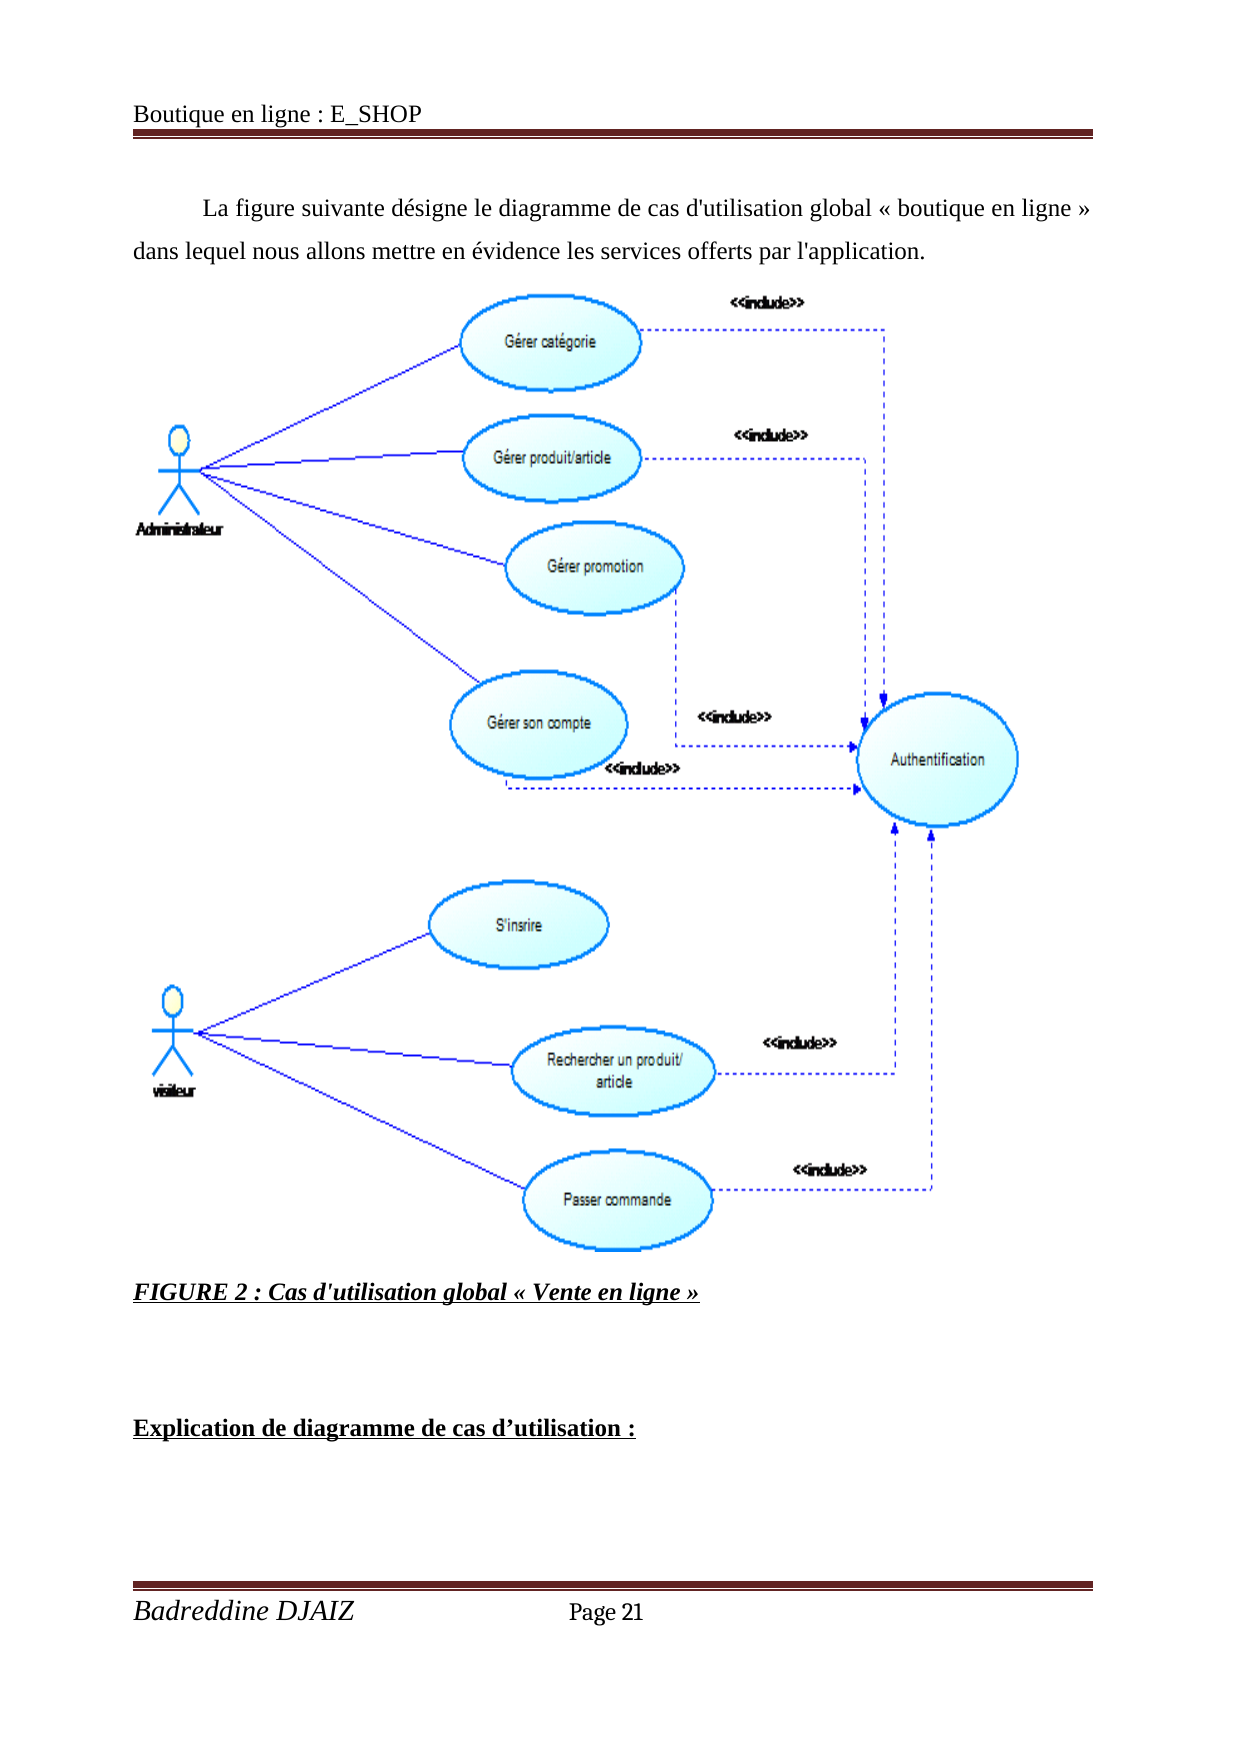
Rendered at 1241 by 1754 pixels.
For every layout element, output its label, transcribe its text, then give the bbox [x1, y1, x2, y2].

text Explication de diagramme de cas d’utilisation : [133, 1413, 1093, 1442]
text La figure suivante désigne le diagramme de cas d'utilisation global « boutique en ligne » dans lequel nous allons mettre en évidence les services offerts par l'application. [133, 193, 1093, 264]
picture [132, 289, 1019, 1252]
